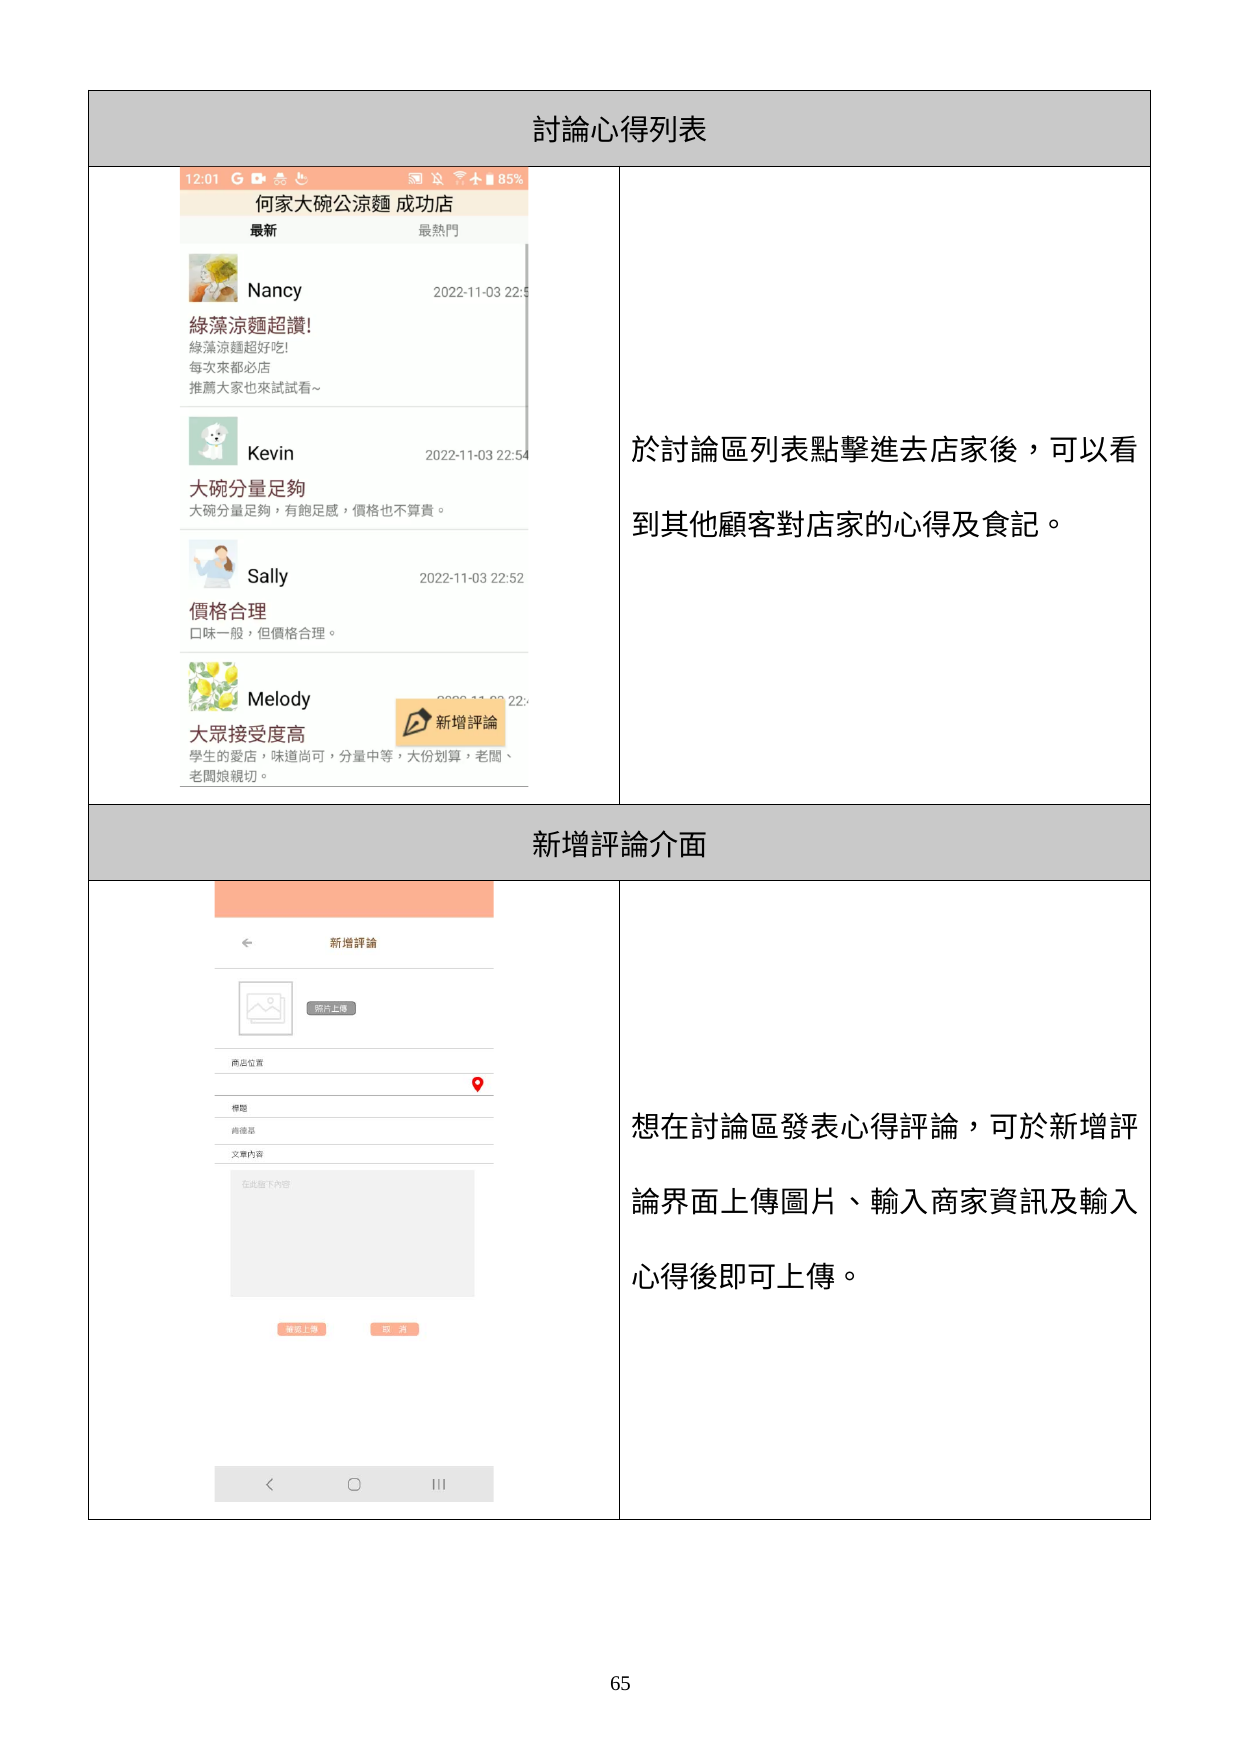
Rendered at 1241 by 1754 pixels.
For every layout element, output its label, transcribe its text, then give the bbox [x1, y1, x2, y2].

table_cell [89, 167, 619, 804]
table_header 討論心得列表 [89, 91, 1150, 166]
table_cell 想在討論區發表心得評論，可於新增評論界面上傳圖片、輸入商家資訊及輸入心得後即可上傳。 [620, 881, 1150, 1519]
picture [214, 881, 494, 1502]
table_cell 於討論區列表點擊進去店家後，可以看到其他顧客對店家的心得及食記。 [620, 167, 1150, 804]
table_cell 新增評論介面 [89, 805, 1150, 880]
table_cell [89, 881, 619, 1519]
picture [179, 166, 529, 787]
